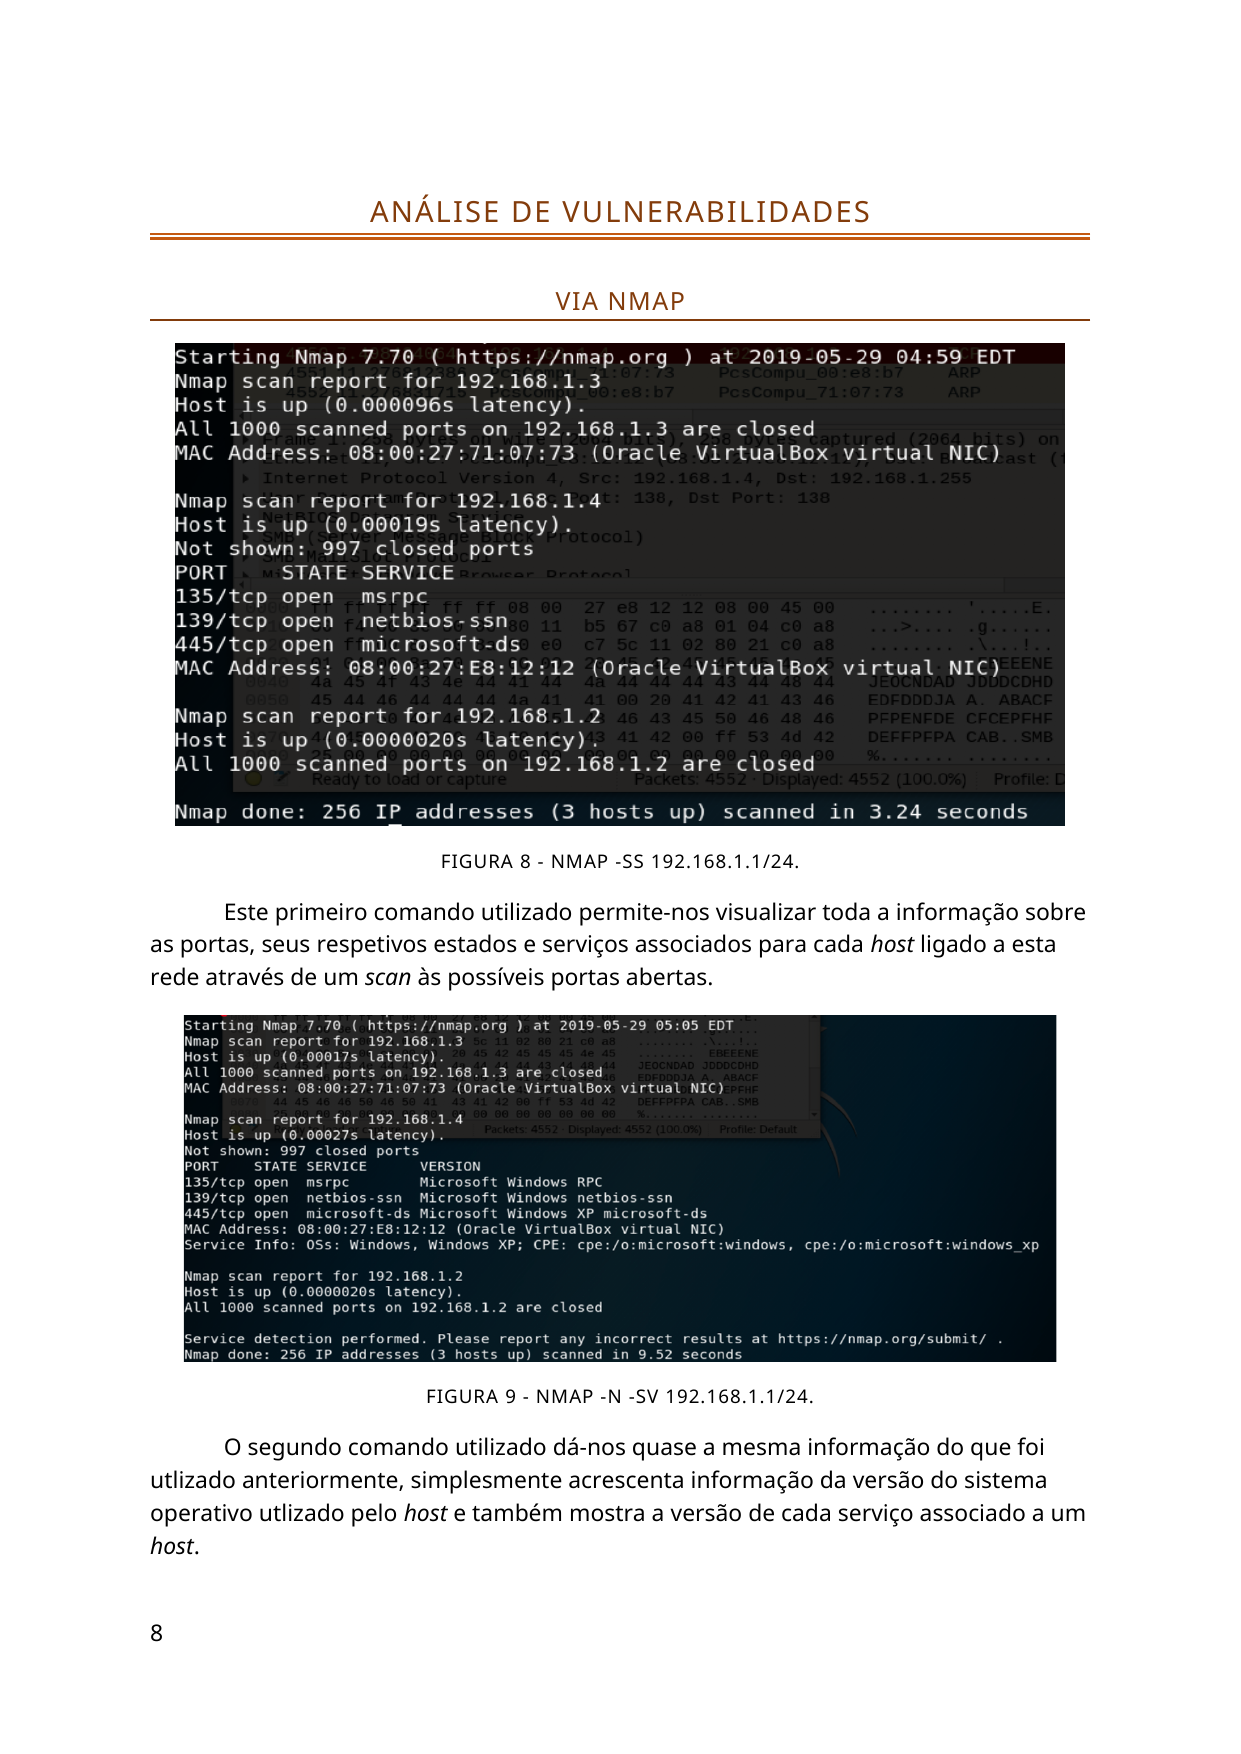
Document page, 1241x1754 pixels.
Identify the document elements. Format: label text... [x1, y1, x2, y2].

subtitle Análise de Vulnerabilidades [150, 192, 1090, 233]
text Figura 8 - nmap -sS 192.168.1.1/24. [150, 848, 1090, 873]
text Figura 9 - nmap -n -sV 192.168.1.1/24. [150, 1383, 1090, 1409]
picture [183, 1015, 1057, 1362]
picture [175, 343, 1065, 826]
text O segundo comando utilizado dá-nos quase a mesma informação do que foi utlizado anteriormente, simplesmente acrescenta informação da versão do sistema operativo utlizado pelo host e também mostra a versão de cada serviço associado a um host. [150, 1431, 1090, 1561]
text Este primeiro comando utilizado permite-nos visualizar toda a informação sobre as portas, seus respetivos estados e serviços associados para cada host ligado a esta rede através de um scan às possíveis portas abertas. [150, 896, 1090, 992]
subtitle Via nmap [150, 283, 1090, 319]
